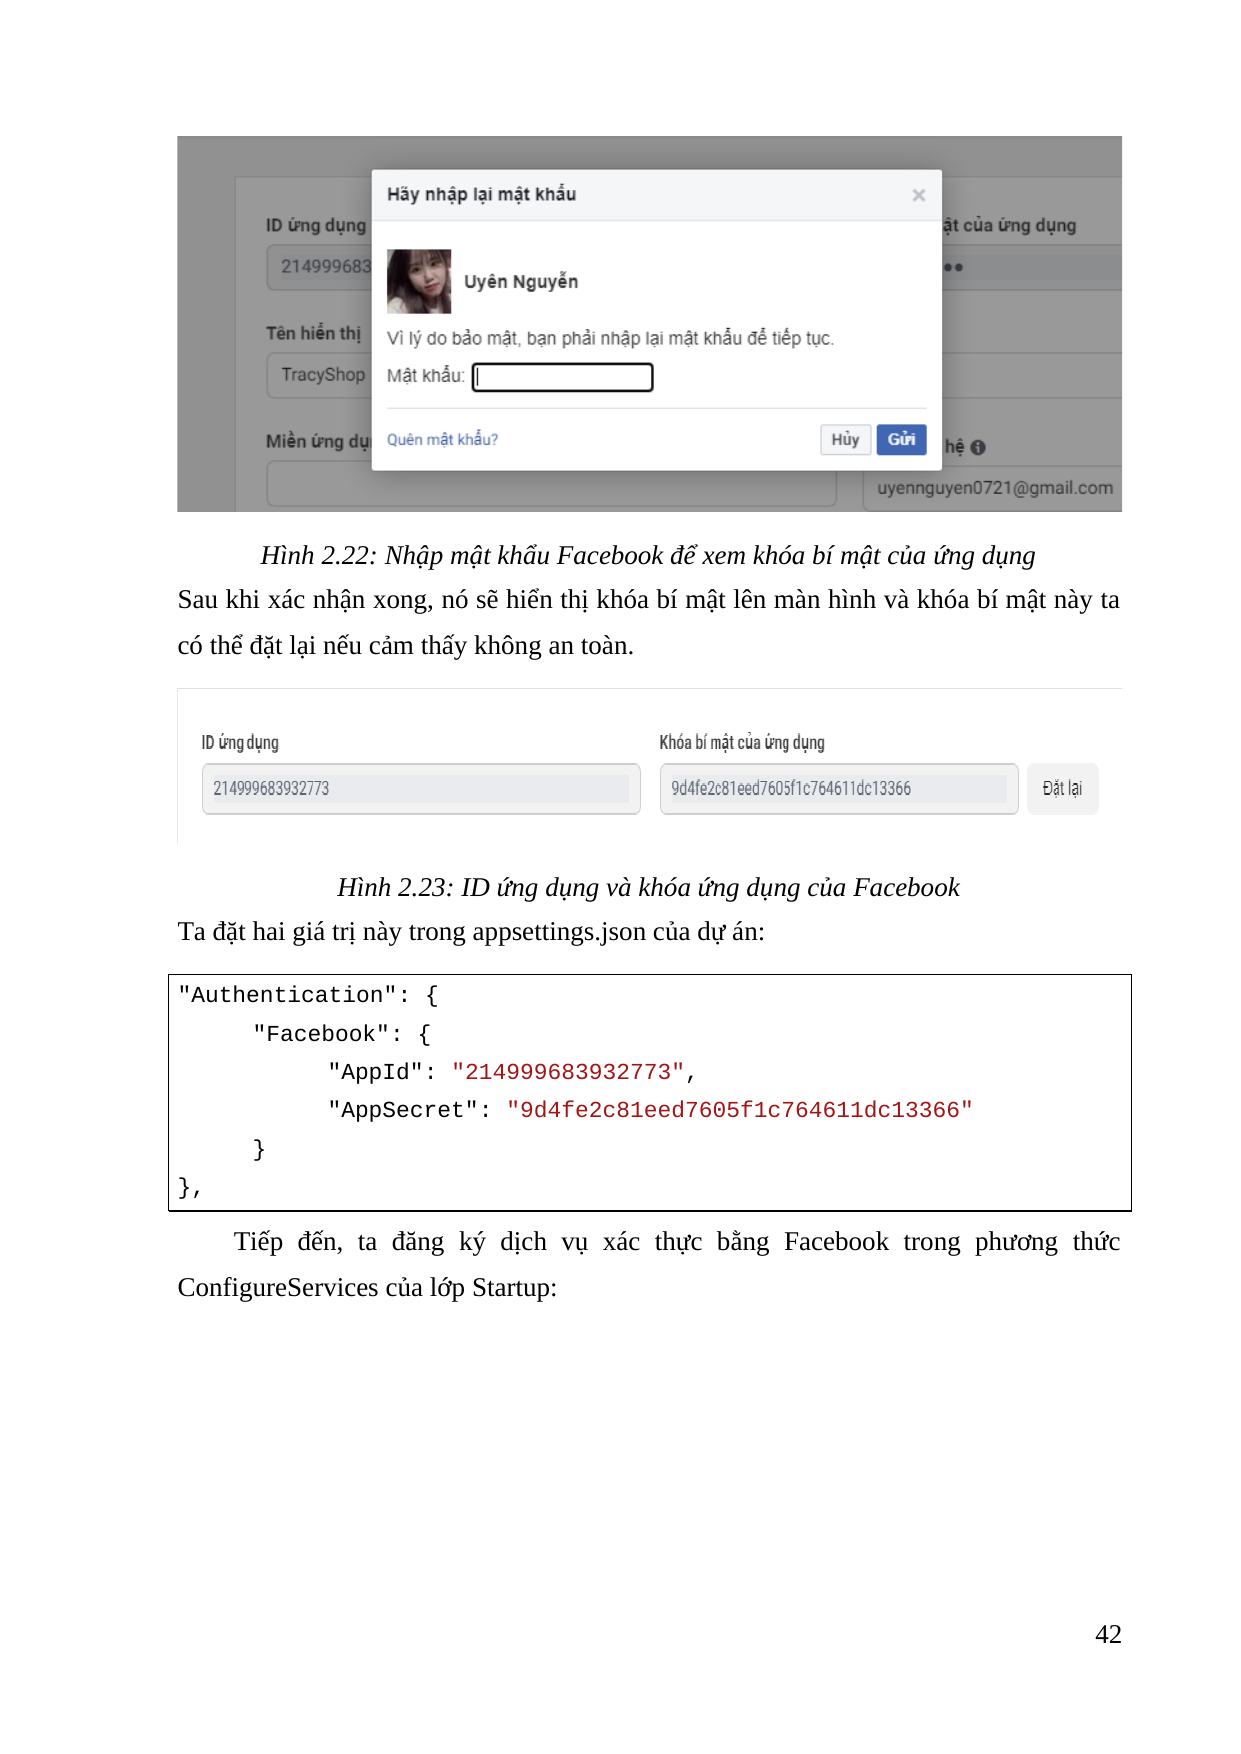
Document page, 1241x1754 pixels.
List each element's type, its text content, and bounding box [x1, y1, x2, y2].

picture [177, 688, 1123, 844]
text }, [169, 1166, 1131, 1210]
picture [177, 136, 1123, 512]
text Ta đặt hai giá trị này trong appsettings.json của dự án: [177, 915, 1122, 946]
text Tiếp đến, ta đăng ký dịch vụ xác thực bằng Facebook trong phương thức ConfigureServices của lớp Startup: [177, 1224, 1122, 1302]
text "AppId": "214999683932773", [169, 1051, 1131, 1086]
text "Authentication": { [169, 975, 1131, 1009]
text Sau khi xác nhận xong, nó sẽ hiển thị khóa bí mật lên màn hình và khóa bí mật này ta có thể đặt lại nếu cảm thấy không an toàn. [177, 583, 1122, 661]
text } [169, 1128, 1131, 1163]
text "Facebook": { [169, 1013, 1131, 1048]
text "AppSecret": "9d4fe2c81eed7605f1c764611dc13366" [169, 1089, 1131, 1125]
